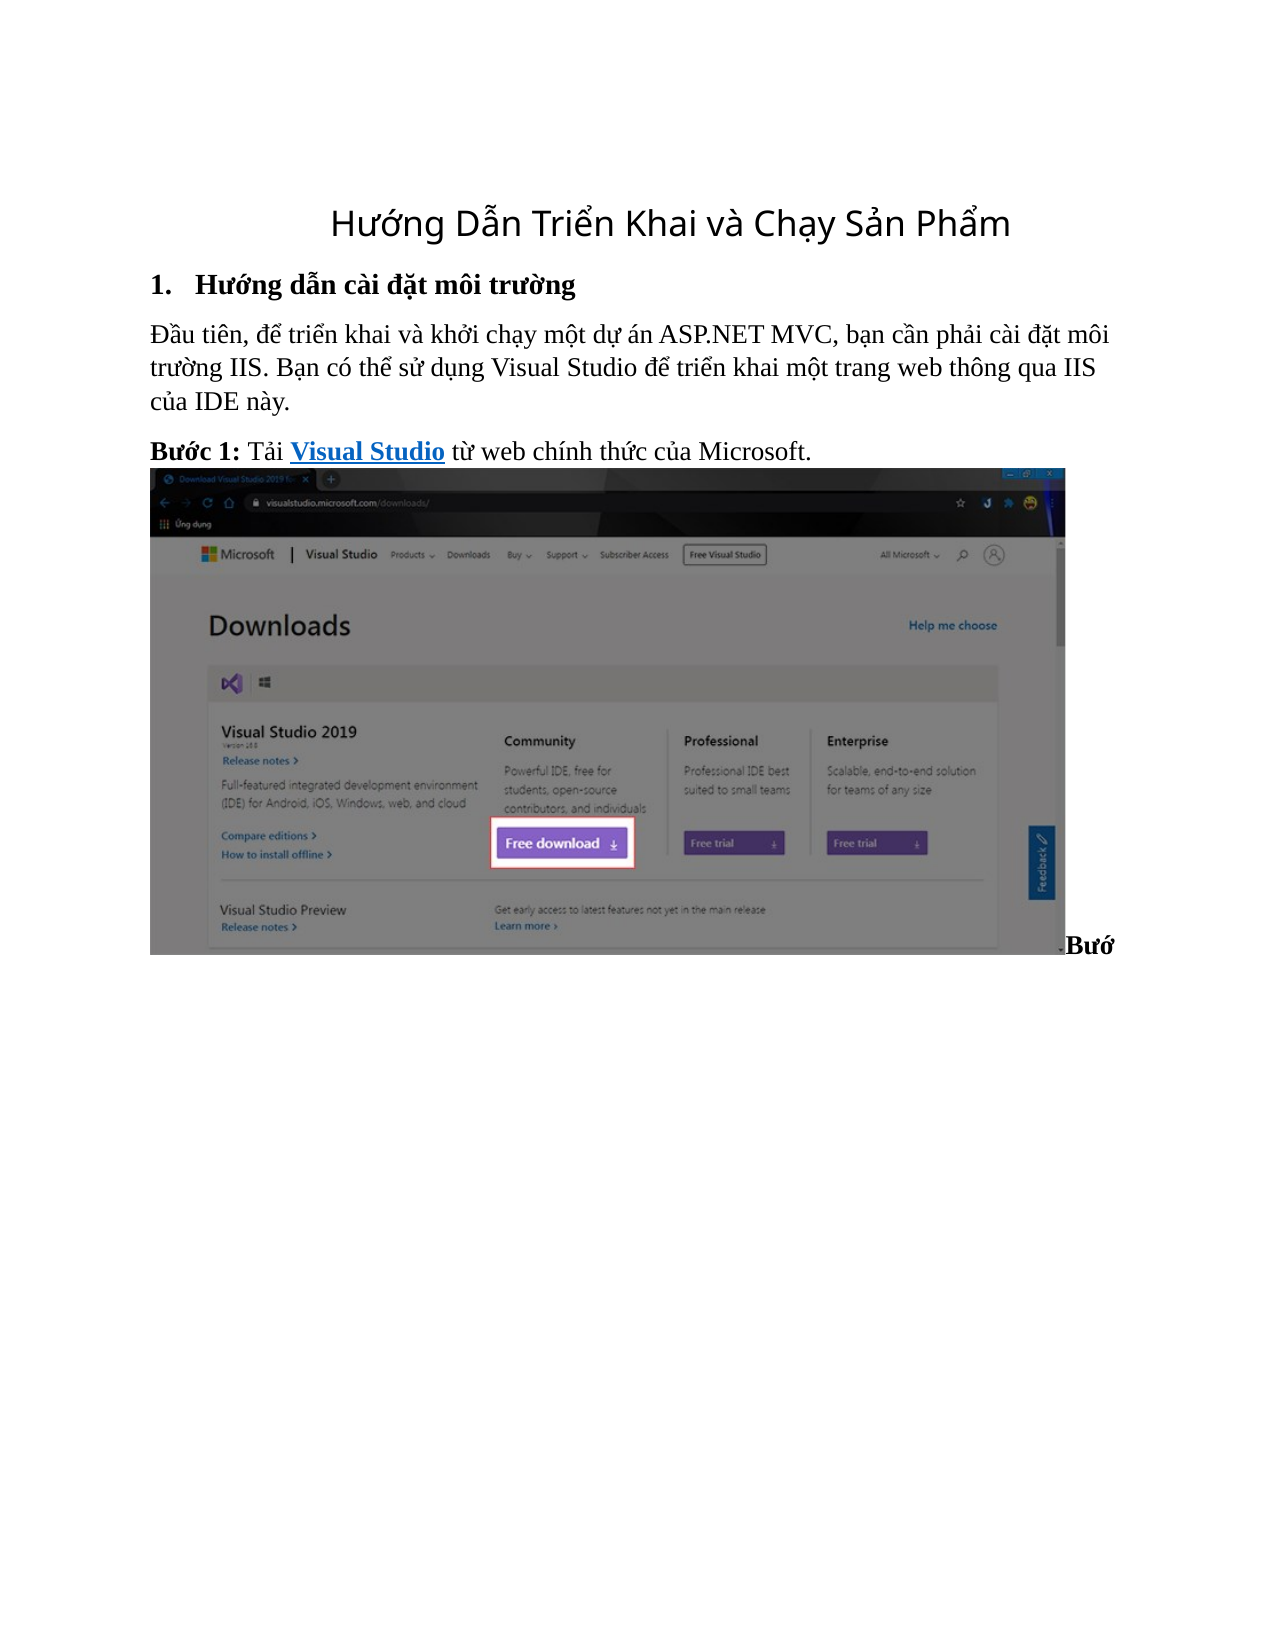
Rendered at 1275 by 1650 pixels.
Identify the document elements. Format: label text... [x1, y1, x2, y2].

text Đầu tiên, để triển khai và khởi chạy một dự án ASP.NET MVC, bạn cần phải cài đặt môi trường IIS. Bạn có thể sử dụng Visual Studio để triển khai một trang web thông qua IIS của IDE này. [150, 318, 1125, 416]
picture [150, 468, 1066, 955]
text Hướng Dẫn Triển Khai và Chạy Sản Phẩm [150, 199, 1125, 247]
subtitle Hướng dẫn cài đặt môi trường [150, 267, 1125, 301]
